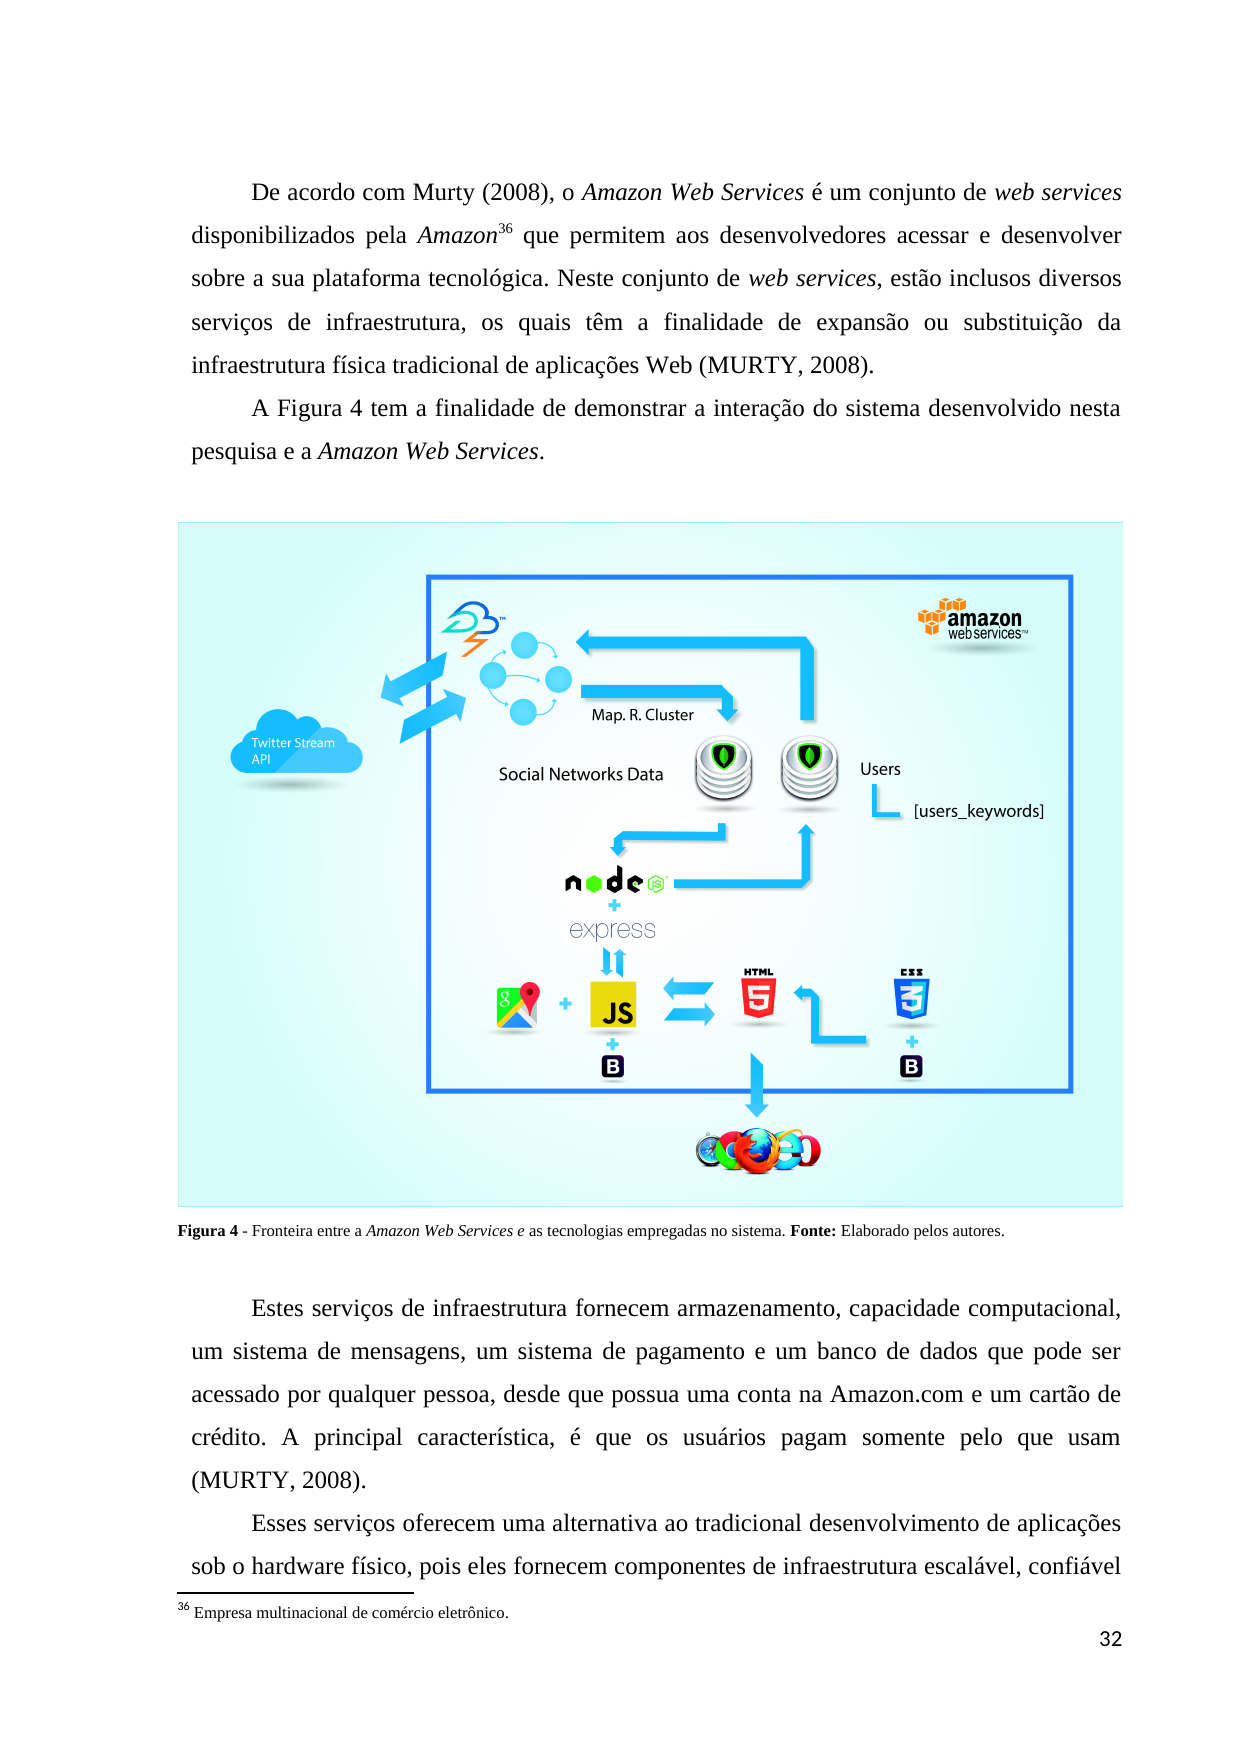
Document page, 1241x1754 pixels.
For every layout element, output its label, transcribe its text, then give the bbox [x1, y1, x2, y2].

text A Figura 4 tem a finalidade de demonstrar a interação do sistema desenvolvido nesta pesquisa e a Amazon Web Services. [191, 393, 1122, 465]
picture [178, 522, 1124, 1207]
text De acordo com Murty (2008), o Amazon Web Services é um conjunto de web services disponibilizados pela Amazon que permitem aos desenvolvedores acessar e desenvolver sobre a sua plataforma tecnológica. Neste conjunto de web services, estão inclusos diversos serviços de infraestrutura, os quais têm a finalidade de expansão ou substituição da infraestrutura física tradicional de aplicações Web (MURTY, 2008). [191, 177, 1122, 378]
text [191, 1508, 1122, 1580]
text Figura 4 - Fronteira entre a Amazon Web Services e as tecnologias empregadas no sistema. Fonte: Elaborado pelos autores. [247, 1221, 1122, 1240]
text Estes serviços de infraestrutura fornecem armazenamento, capacidade computacional, um sistema de mensagens, um sistema de pagamento e um banco de dados que pode ser acessado por qualquer pessoa, desde que possua uma conta na Amazon.com e um cartão de crédito. A principal característica, é que os usuários pagam somente pelo que usam (MURTY, 2008). [191, 1293, 1122, 1494]
